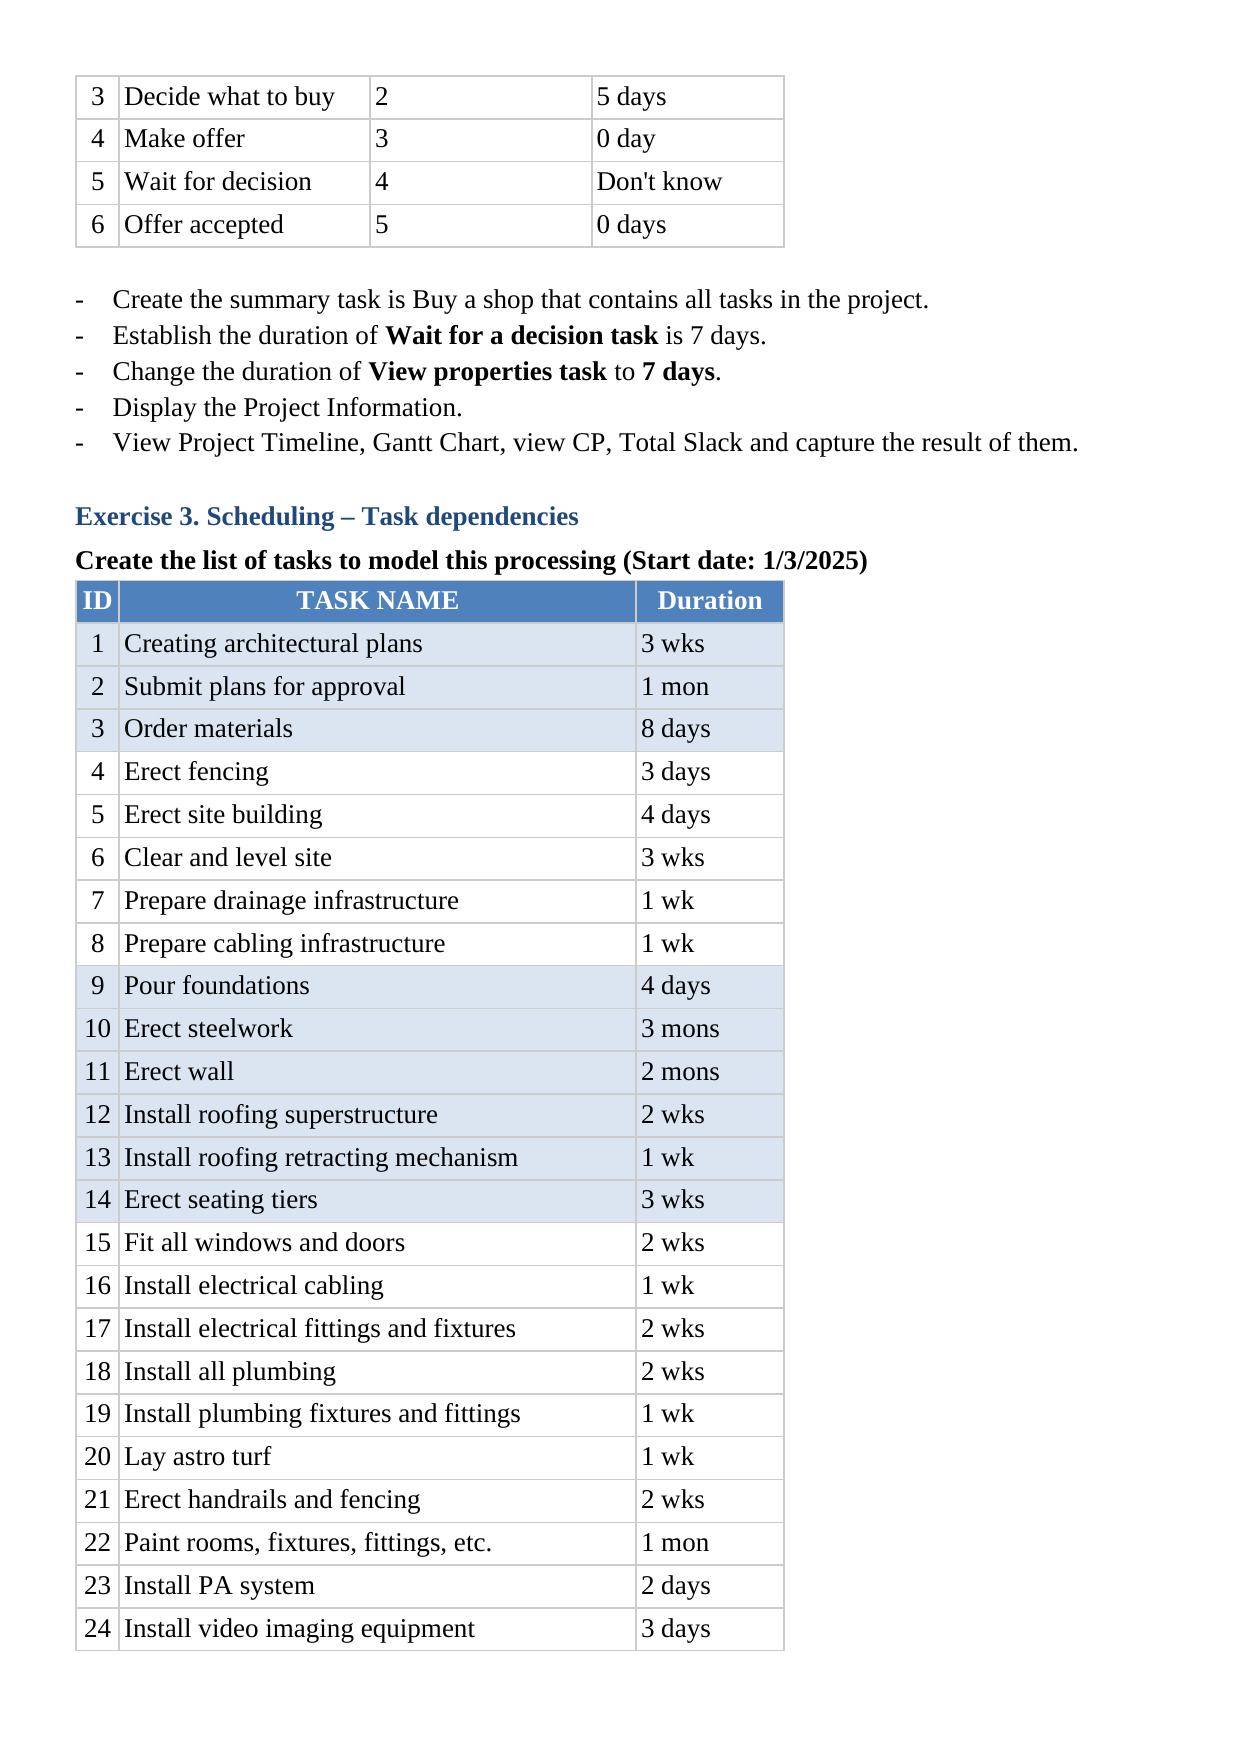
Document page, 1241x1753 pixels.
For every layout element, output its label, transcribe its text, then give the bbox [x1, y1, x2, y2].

list Create the summary task is Buy a shop that contains all tasks in the project. [75, 283, 1165, 315]
table_cell 10 [77, 1009, 118, 1050]
table_cell 2 wks [637, 1309, 783, 1350]
table_cell 21 [77, 1480, 118, 1521]
table_cell 5 days [593, 77, 783, 118]
table_cell 24 [77, 1609, 118, 1650]
table_cell 3 mons [637, 1009, 783, 1050]
table_cell 19 [77, 1395, 118, 1436]
table_cell 16 [77, 1266, 118, 1307]
table_cell Submit plans for approval [120, 667, 635, 708]
table_cell 2 days [637, 1566, 783, 1607]
table_cell Fit all windows and doors [120, 1223, 635, 1264]
table_cell Wait for decision [120, 162, 369, 203]
table_cell 7 [77, 881, 118, 922]
table_cell Install roofing superstructure [120, 1095, 635, 1136]
text Create the list of tasks to model this processing (Start date: 1/3/2025) [75, 544, 1165, 575]
table_cell 5 [371, 205, 591, 246]
table_cell Erect wall [120, 1052, 635, 1093]
table_cell Order materials [120, 710, 635, 751]
table_cell 4 [371, 162, 591, 203]
table_cell Install plumbing fixtures and fittings [120, 1395, 635, 1436]
list Change the duration of View properties task to 7 days. [75, 355, 1165, 386]
table_cell 3 [371, 120, 591, 161]
table_cell 1 mon [637, 667, 783, 708]
table_cell Creating architectural plans [120, 624, 635, 665]
table_cell 1 [77, 624, 118, 665]
table_cell 14 [77, 1181, 118, 1222]
table_cell 22 [77, 1523, 118, 1564]
table_cell 1 mon [637, 1523, 783, 1564]
table_cell 2 wks [637, 1095, 783, 1136]
table_cell 2 wks [637, 1480, 783, 1521]
list Display the Project Information. [75, 391, 1165, 422]
table_cell 1 wk [637, 1395, 783, 1436]
table_cell 1 wk [637, 1138, 783, 1179]
table_cell Erect fencing [120, 752, 635, 793]
table_cell 11 [77, 1052, 118, 1093]
table_cell 17 [77, 1309, 118, 1350]
table_cell Prepare cabling infrastructure [120, 924, 635, 965]
table_cell 12 [77, 1095, 118, 1136]
table_cell 4 [77, 120, 118, 161]
table_cell 3 wks [637, 838, 783, 879]
table_cell Make offer [120, 120, 369, 161]
table_cell 2 [371, 77, 591, 118]
table_cell 20 [77, 1437, 118, 1478]
table_cell 1 wk [637, 881, 783, 922]
table_cell Lay astro turf [120, 1437, 635, 1478]
list Establish the duration of Wait for a decision task is 7 days. [75, 319, 1165, 350]
table_cell Prepare drainage infrastructure [120, 881, 635, 922]
table_cell Install electrical cabling [120, 1266, 635, 1307]
table_cell 3 [77, 77, 118, 118]
table_cell 3 wks [637, 624, 783, 665]
table_cell 4 [77, 752, 118, 793]
table_header Duration [637, 581, 783, 622]
table_cell 3 days [637, 1609, 783, 1650]
table_cell Erect site building [120, 795, 635, 836]
table_cell 1 wk [637, 924, 783, 965]
table_cell Install PA system [120, 1566, 635, 1607]
table_cell 13 [77, 1138, 118, 1179]
table_cell Paint rooms, fixtures, fittings, etc. [120, 1523, 635, 1564]
table_cell Don't know [593, 162, 783, 203]
table_cell Install electrical fittings and fixtures [120, 1309, 635, 1350]
table_cell 3 [77, 710, 118, 751]
table_cell Decide what to buy [120, 77, 369, 118]
table_cell 4 days [637, 795, 783, 836]
subtitle Exercise 3. Scheduling – Task dependencies [75, 500, 1165, 531]
table_cell 18 [77, 1352, 118, 1393]
table_cell 5 [77, 795, 118, 836]
list View Project Timeline, Gantt Chart, view CP, Total Slack and capture the result of them. [75, 426, 1165, 458]
table_cell 2 wks [637, 1352, 783, 1393]
table_cell 3 wks [637, 1181, 783, 1222]
table_cell Pour foundations [120, 966, 635, 1008]
table_cell Erect steelwork [120, 1009, 635, 1050]
table_cell 1 wk [637, 1266, 783, 1307]
table_cell Erect handrails and fencing [120, 1480, 635, 1521]
table_cell 0 day [593, 120, 783, 161]
table_cell 15 [77, 1223, 118, 1264]
table_cell 8 [77, 924, 118, 965]
table_cell 2 [77, 667, 118, 708]
table_cell Erect seating tiers [120, 1181, 635, 1222]
table_cell 6 [77, 838, 118, 879]
table_cell Install all plumbing [120, 1352, 635, 1393]
table_cell 8 days [637, 710, 783, 751]
table_cell 0 days [593, 205, 783, 246]
table_cell Clear and level site [120, 838, 635, 879]
table_cell Offer accepted [120, 205, 369, 246]
table_header ID [77, 581, 118, 622]
table_cell 4 days [637, 966, 783, 1008]
table_cell 1 wk [637, 1437, 783, 1478]
table_cell 2 mons [637, 1052, 783, 1093]
table_cell 6 [77, 205, 118, 246]
table_header TASK NAME [120, 581, 635, 622]
table_cell 3 days [637, 752, 783, 793]
table_cell 5 [77, 162, 118, 203]
table_cell 9 [77, 966, 118, 1008]
table_cell 2 wks [637, 1223, 783, 1264]
table_cell 23 [77, 1566, 118, 1607]
table_cell Install roofing retracting mechanism [120, 1138, 635, 1179]
table_cell Install video imaging equipment [120, 1609, 635, 1650]
